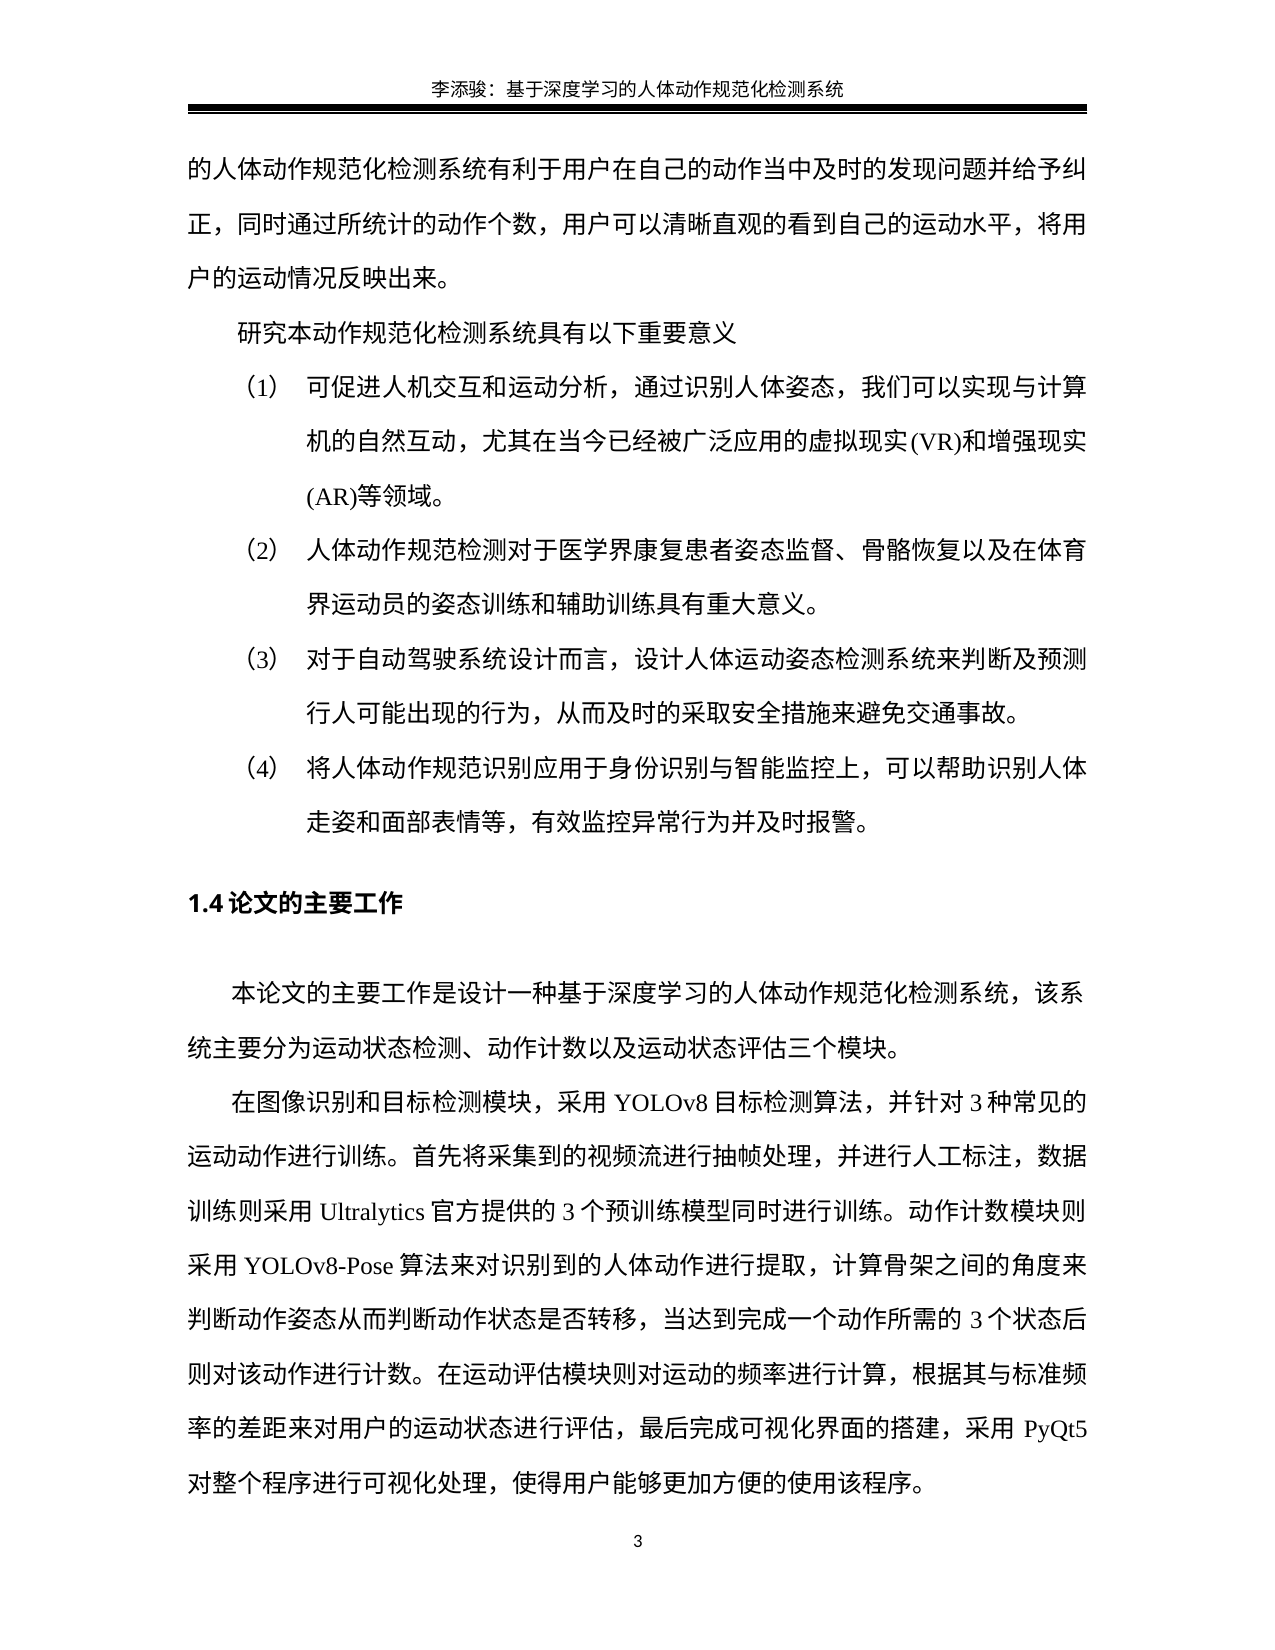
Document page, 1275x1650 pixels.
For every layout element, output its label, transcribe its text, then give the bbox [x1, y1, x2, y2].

subtitle 1.4论文的主要工作 [187, 884, 1087, 920]
list 对于自动驾驶系统设计而言，设计人体运动姿态检测系统来判断及预测行人可能出现的行为，从而及时的采取安全措施来避免交通事故。 [231, 639, 1087, 730]
list 人体动作规范检测对于医学界康复患者姿态监督、骨骼恢复以及在体育界运动员的姿态训练和辅助训练具有重大意义。 [231, 531, 1087, 621]
text 在图像识别和目标检测模块，采用YOLOv8目标检测算法，并针对3种常见的运动动作进行训练。首先将采集到的视频流进行抽帧处理，并进行人工标注，数据训练则采用Ultralytics官方提供的3个预训练模型同时进行训练。动作计数模块则采用YOLOv8-Pose算法来对识别到的人体动作进行提取，计算骨架之间的角度来判断动作姿态从而判断动作状态是否转移，当达到完成一个动作所需的3个状态后则对该动作进行计数。在运动评估模块则对运动的频率进行计算，根据其与标准频率的差距来对用户的运动状态进行评估，最后完成可视化界面的搭建，采用PyQt5对整个程序进行可视化处理，使得用户能够更加方便的使用该程序。 [187, 1082, 1087, 1499]
list 可促进人机交互和运动分析，通过识别人体姿态，我们可以实现与计算机的自然互动，尤其在当今已经被广泛应用的虚拟现实(VR)和增强现实(AR)等领域。 [231, 367, 1087, 512]
text 研究本动作规范化检测系统具有以下重要意义 [187, 313, 1087, 349]
list 将人体动作规范识别应用于身份识别与智能监控上，可以帮助识别人体走姿和面部表情等，有效监控异常行为并及时报警。 [231, 748, 1087, 839]
text 本论文的主要工作是设计一种基于深度学习的人体动作规范化检测系统，该系统主要分为运动状态检测、动作计数以及运动状态评估三个模块。 [187, 974, 1087, 1064]
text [187, 150, 1087, 295]
